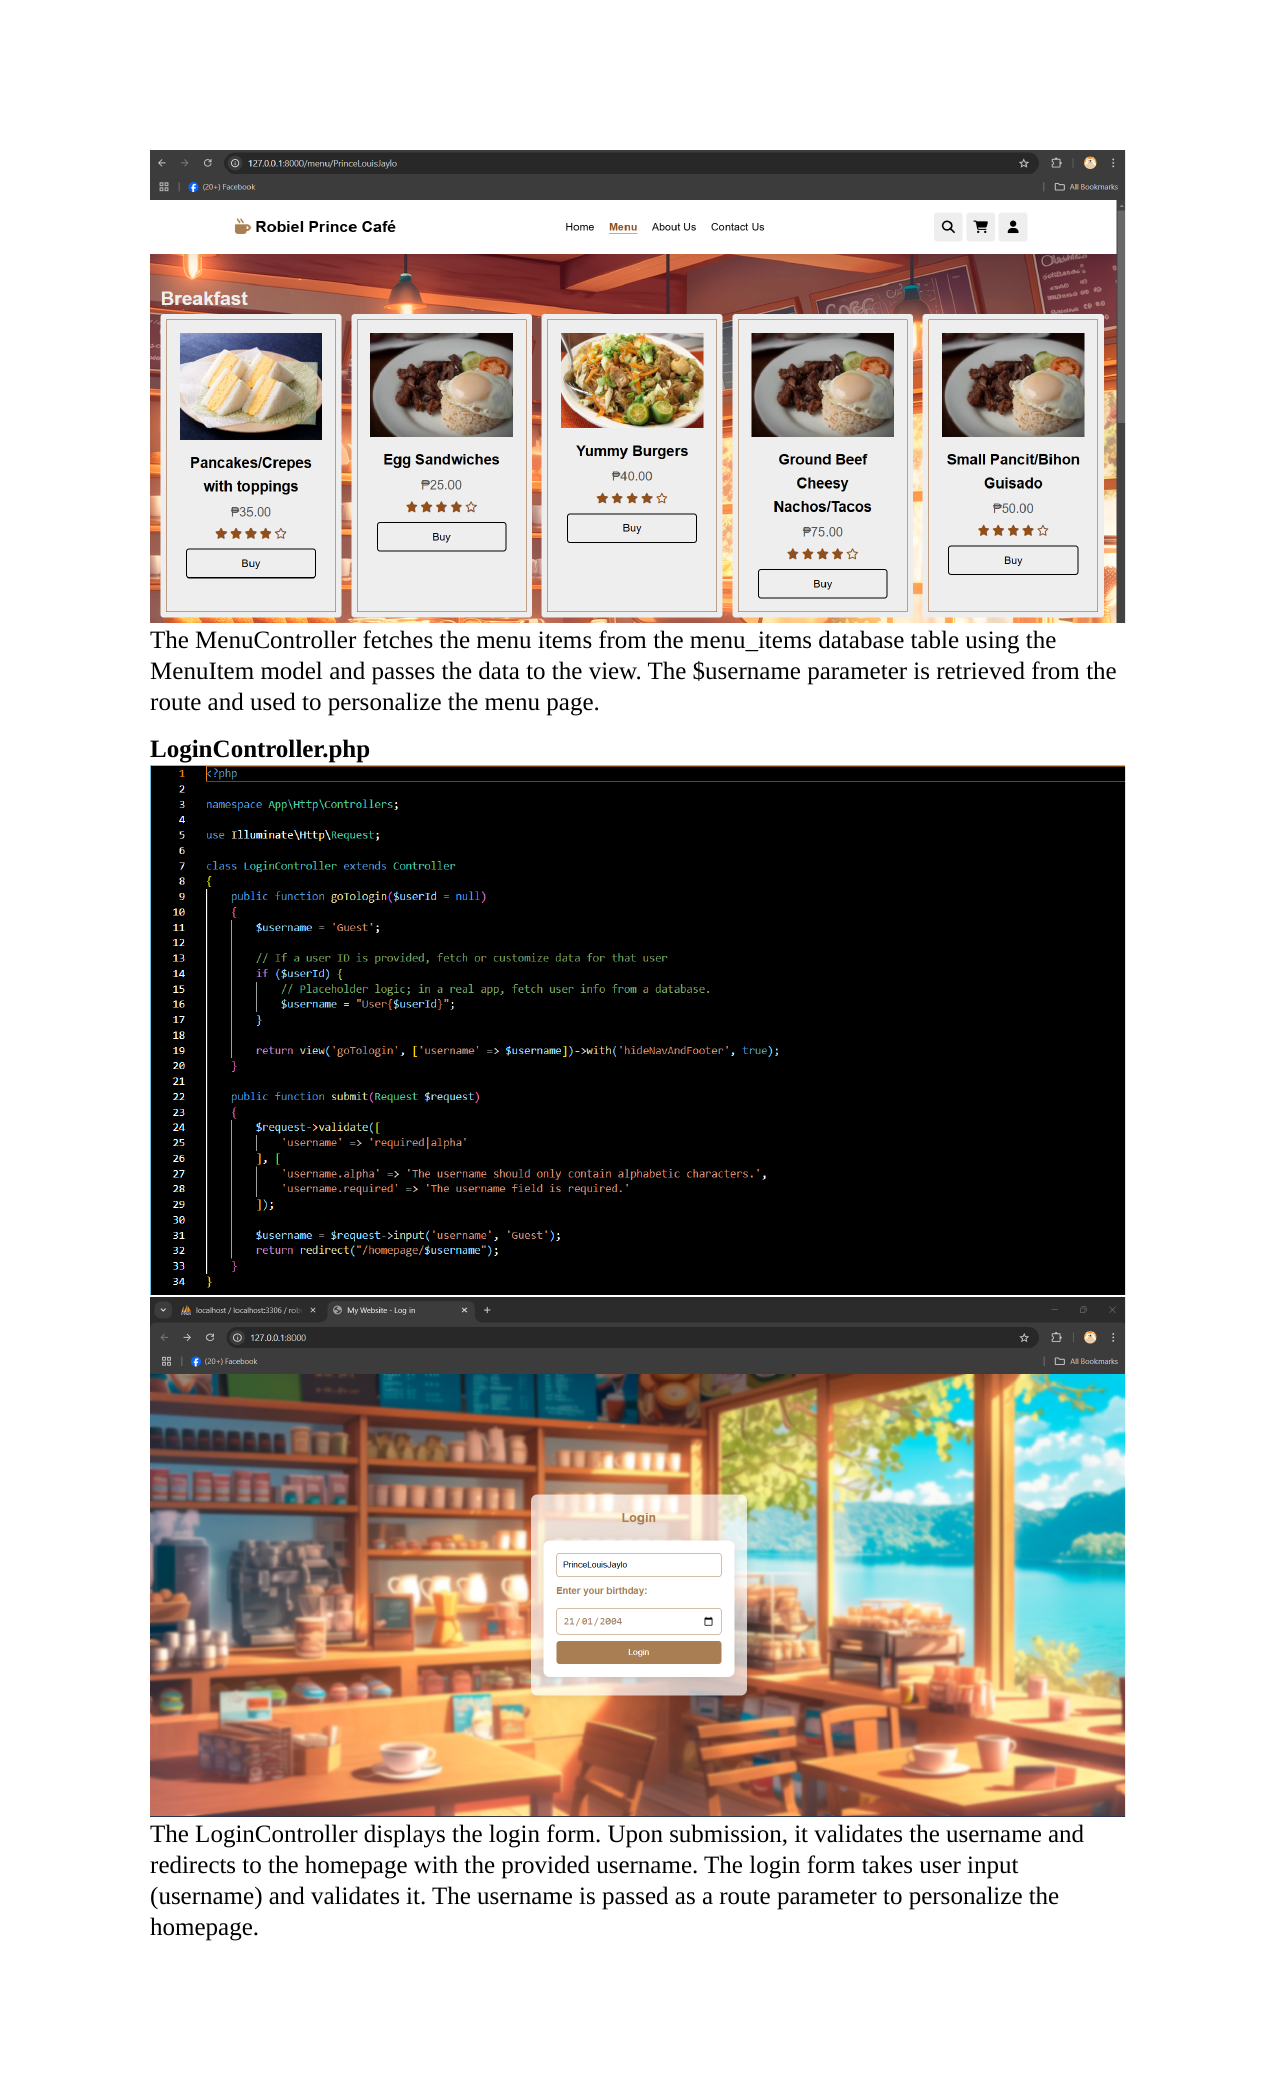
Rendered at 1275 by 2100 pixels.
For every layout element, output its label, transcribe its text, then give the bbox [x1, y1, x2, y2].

picture [150, 765, 1125, 1295]
text LoginController.php The LoginController displays the login form. Upon submission, it validates the username and redirects to the homepage with the provided username. The login form takes user input (username) and validates it. The username is passed as a route parameter to personalize the homepage. [150, 1817, 1125, 1941]
picture [150, 1297, 1125, 1817]
text LoginController.php The LoginController displays the login form. Upon submission, it validates the username and redirects to the homepage with the provided username. The login form takes user input (username) and validates it. The username is passed as a route parameter to personalize the homepage. [150, 734, 1125, 765]
picture [150, 150, 1125, 623]
